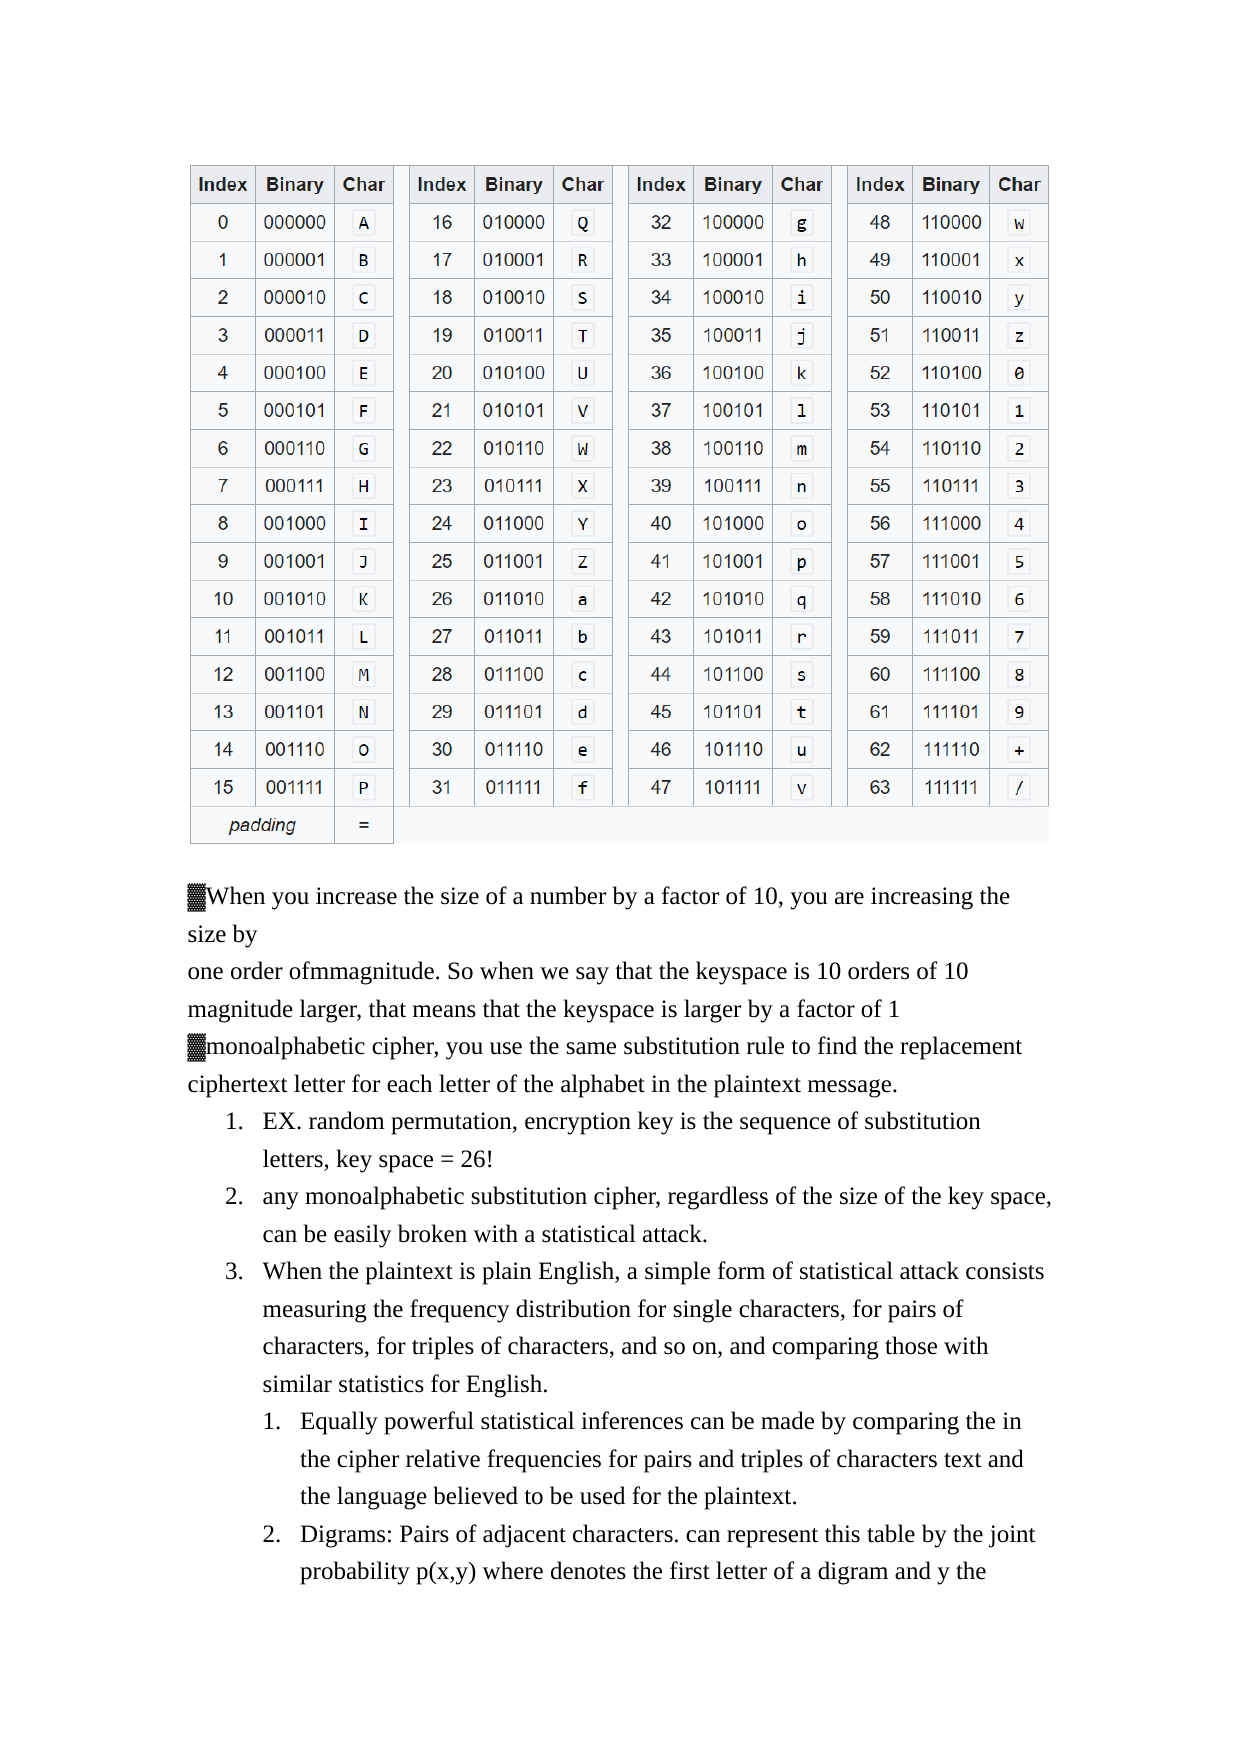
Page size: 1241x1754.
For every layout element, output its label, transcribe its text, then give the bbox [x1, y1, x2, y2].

list Equally powerful statistical inferences can be made by comparing the in the cipher relative frequencies for pairs and triples of characters text and the language believed to be used for the plaintext. [262, 1402, 1053, 1514]
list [262, 1514, 1053, 1589]
text ▓monoalphabetic cipher, you use the same substitution rule to find the replacement ciphertext letter for each letter of the alphabet in the plaintext message. [187, 1027, 1053, 1102]
list any monoalphabetic substitution cipher, regardless of the size of the key space, can be easily broken with a statistical attack. [225, 1177, 1053, 1252]
picture [187, 164, 1053, 848]
list EX. random permutation, encryption key is the sequence of substitution letters, key space = 26! [225, 1102, 1053, 1177]
text ▓When you increase the size of a number by a factor of 10, you are increasing the size by [187, 877, 1053, 952]
text one order ofmmagnitude. So when we say that the keyspace is 10 orders of 10 magnitude larger, that means that the keyspace is larger by a factor of 1 [187, 952, 1053, 1027]
list When the plaintext is plain English, a simple form of statistical attack consists measuring the frequency distribution for single characters, for pairs of characters, for triples of characters, and so on, and comparing those with similar statistics for English. [225, 1252, 1053, 1402]
